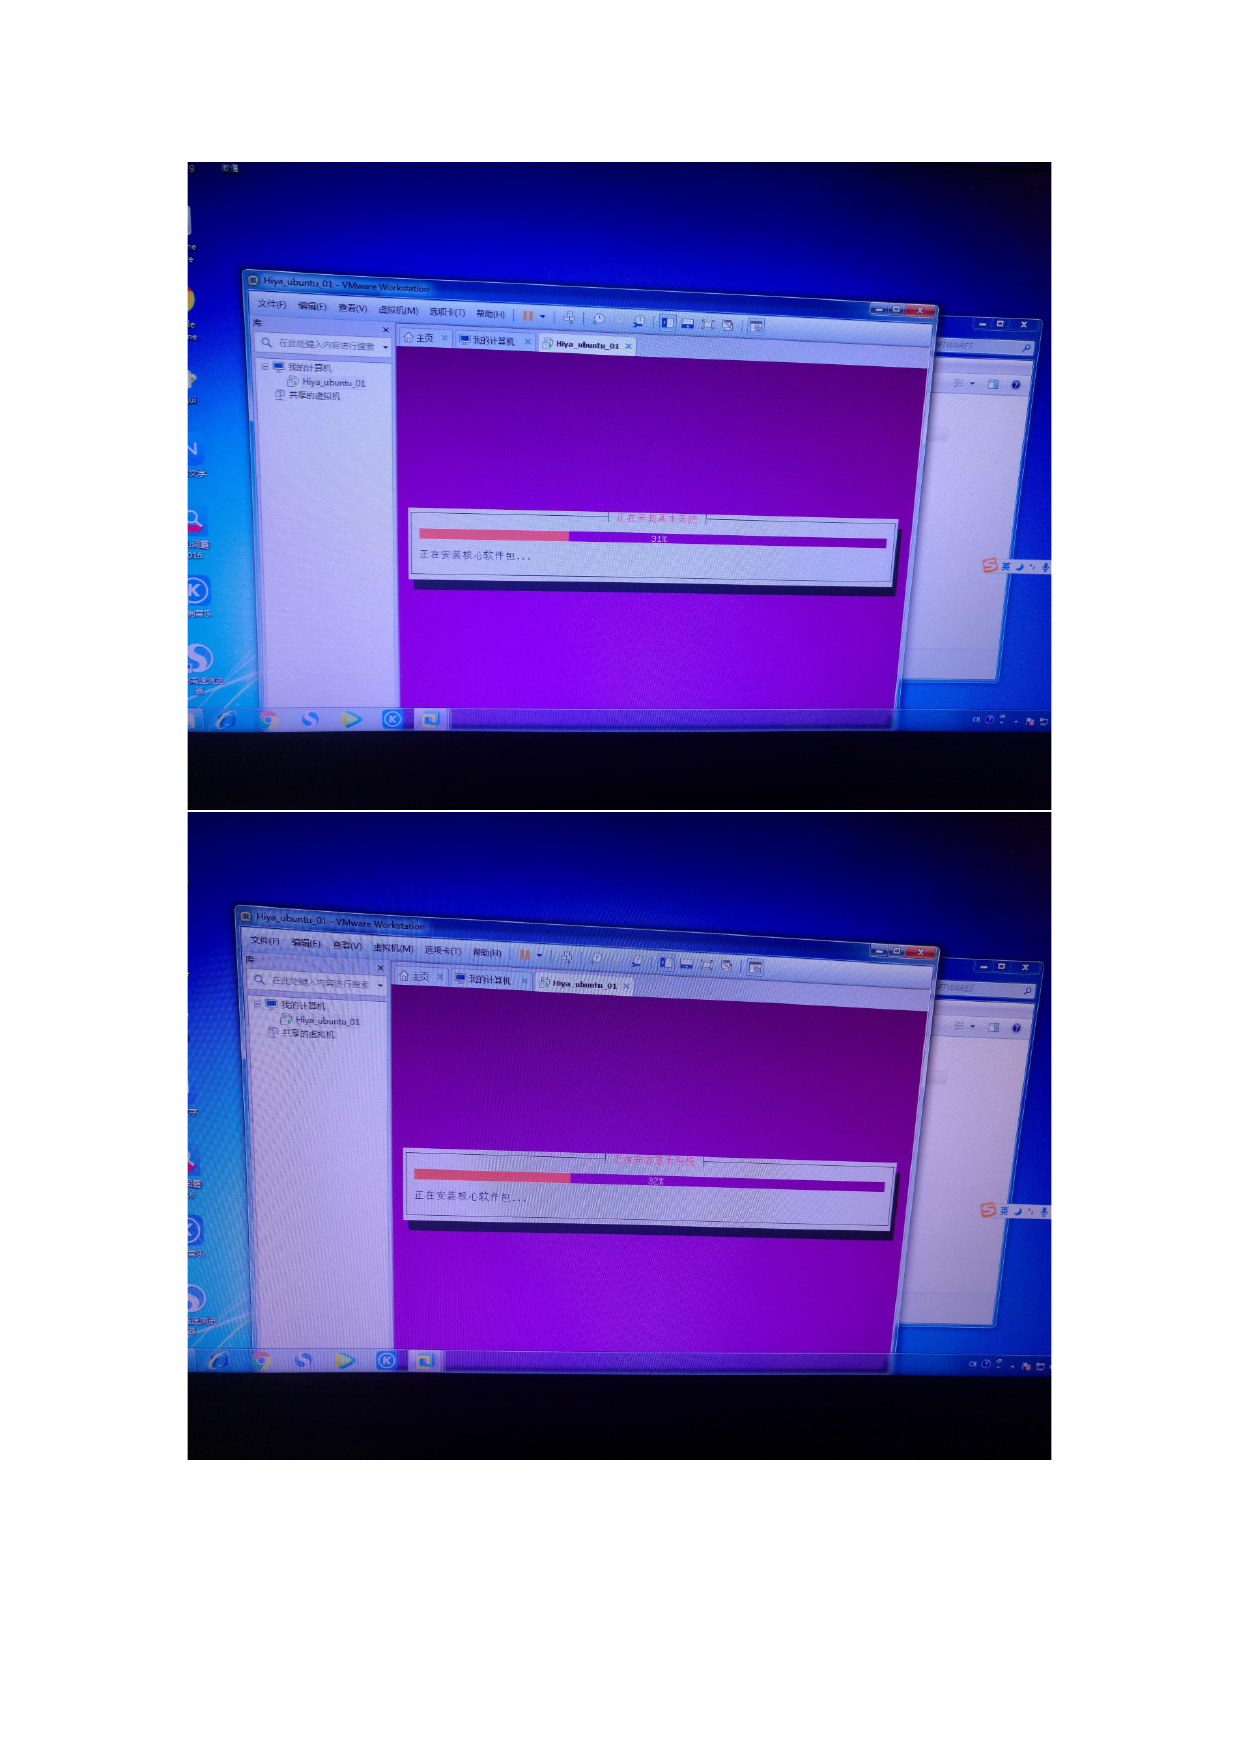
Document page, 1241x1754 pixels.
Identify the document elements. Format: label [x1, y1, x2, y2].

picture [187, 812, 1052, 1460]
picture [187, 162, 1052, 810]
